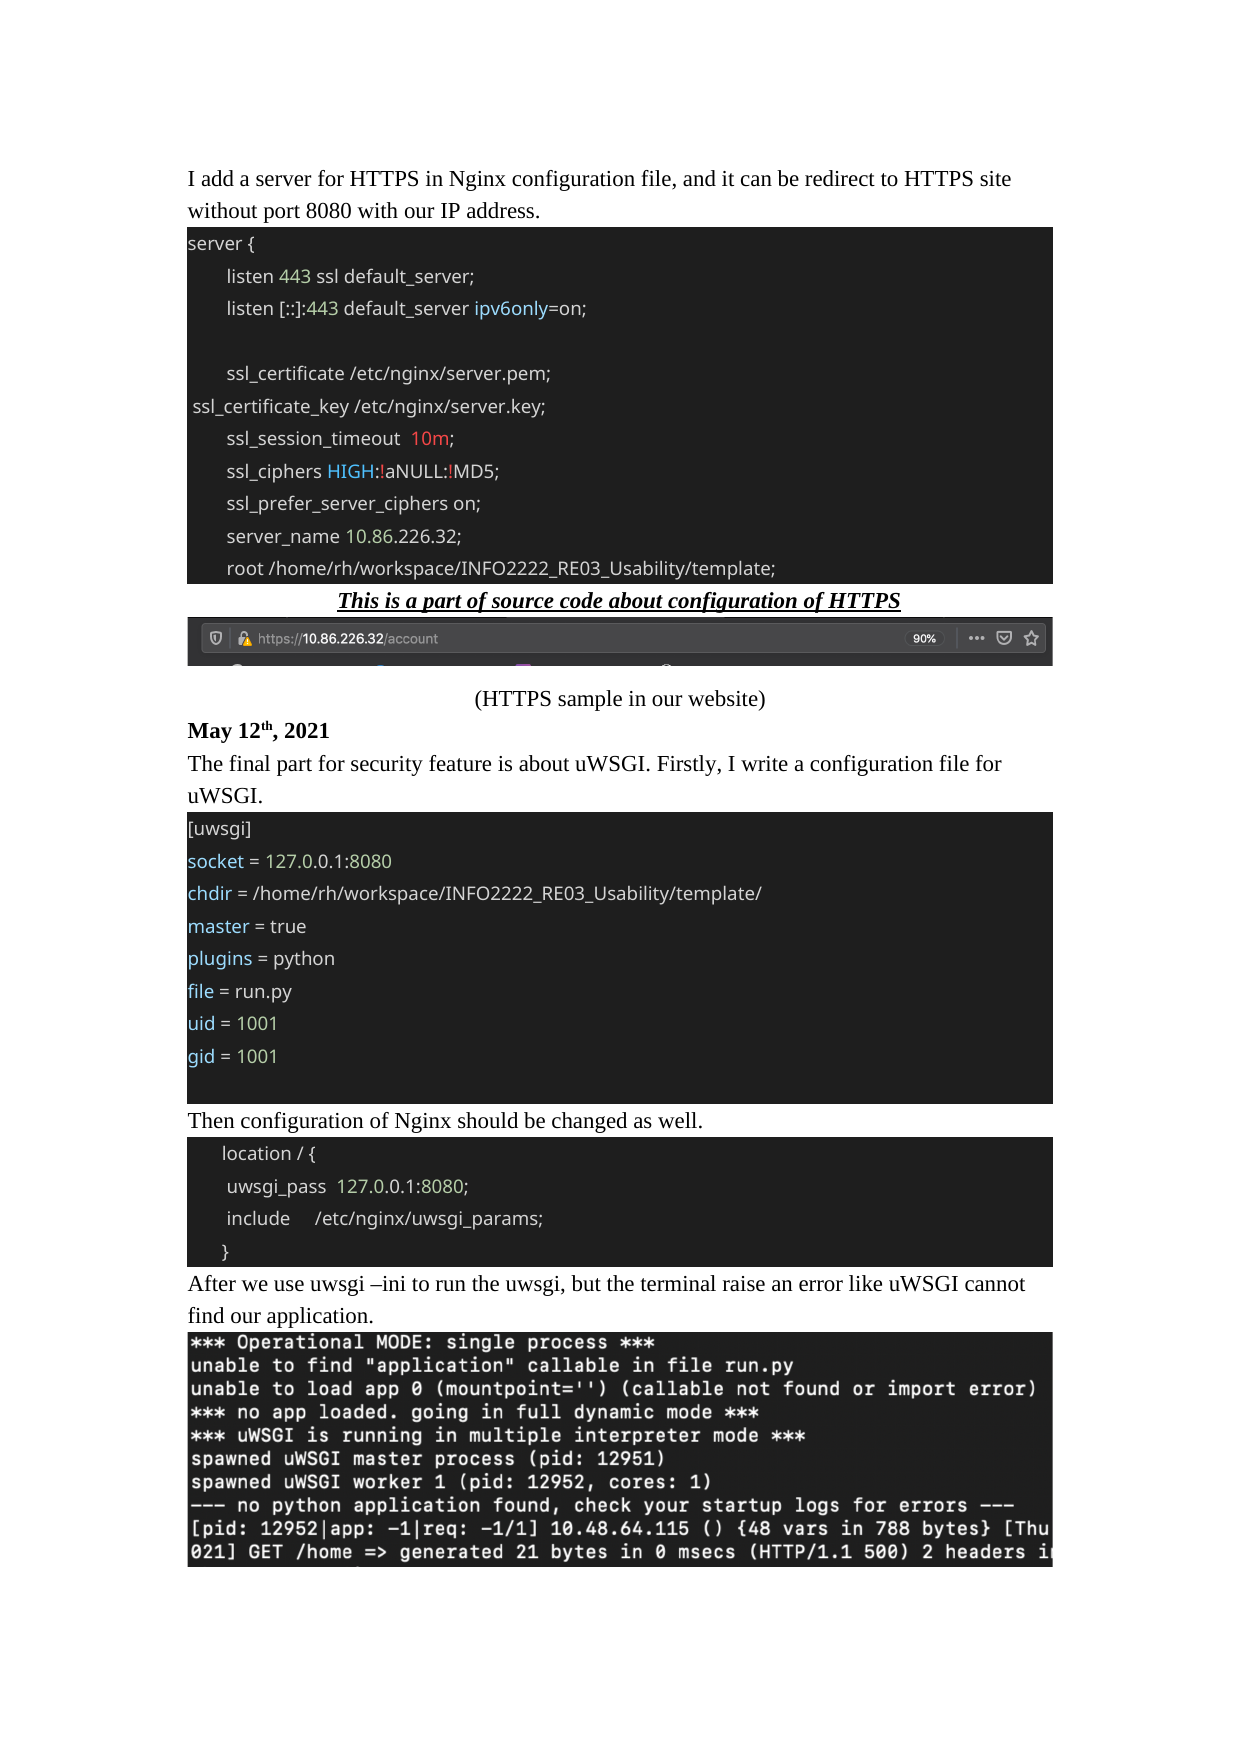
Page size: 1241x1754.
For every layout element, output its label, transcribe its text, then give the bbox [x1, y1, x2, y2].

text ssl_prefer_server_ciphers on; [187, 487, 1053, 519]
text The final part for security feature is about uWSGI. Firstly, I write a configuration file for uWSGI. [187, 747, 1053, 812]
text uid = 1001 [187, 1007, 1053, 1039]
text chdir = /home/rh/workspace/INFO2222_RE03_Usability/template/ [187, 877, 1053, 909]
text May 12th, 2021 [187, 714, 1053, 747]
text include /etc/nginx/uwsgi_params; [187, 1202, 1053, 1234]
text After we use uwsgi –ini to run the uwsgi, but the terminal raise an error like uWSGI cannot find our application. [187, 1267, 1053, 1332]
text server_name 10.86.226.32; [187, 519, 1053, 552]
text root /home/rh/workspace/INFO2222_RE03_Usability/template; [187, 552, 1053, 584]
text ssl_ciphers HIGH:!aNULL:!MD5; [187, 454, 1053, 487]
text This is a part of source code about configuration of HTTPS [187, 584, 1053, 617]
text ssl_certificate /etc/nginx/server.pem; [187, 357, 1053, 389]
text Then configuration of Nginx should be changed as well. [187, 1104, 1053, 1137]
text file = run.py [187, 974, 1053, 1007]
text uwsgi_pass 127.0.0.1:8080; [187, 1169, 1053, 1202]
text gid = 1001 [187, 1039, 1053, 1072]
text location / { [187, 1137, 1053, 1169]
picture [187, 617, 1053, 666]
text server { [187, 227, 1053, 259]
text listen 443 ssl default_server; [187, 259, 1053, 292]
text socket = 127.0.0.1:8080 [187, 844, 1053, 877]
text ssl_session_timeout 10m; [187, 422, 1053, 454]
text listen [::]:443 default_server ipv6only=on; [187, 292, 1053, 324]
text plugins = python [187, 942, 1053, 974]
text I add a server for HTTPS in Nginx configuration file, and it can be redirect to HTTPS site without port 8080 with our IP address. [187, 162, 1053, 227]
text master = true [187, 909, 1053, 942]
text (HTTPS sample in our website) [187, 682, 1053, 714]
picture [187, 1332, 1053, 1567]
text ssl_certificate_key /etc/nginx/server.key; [187, 389, 1053, 422]
text [uwsgi] [187, 812, 1053, 844]
text } [187, 1234, 1053, 1267]
